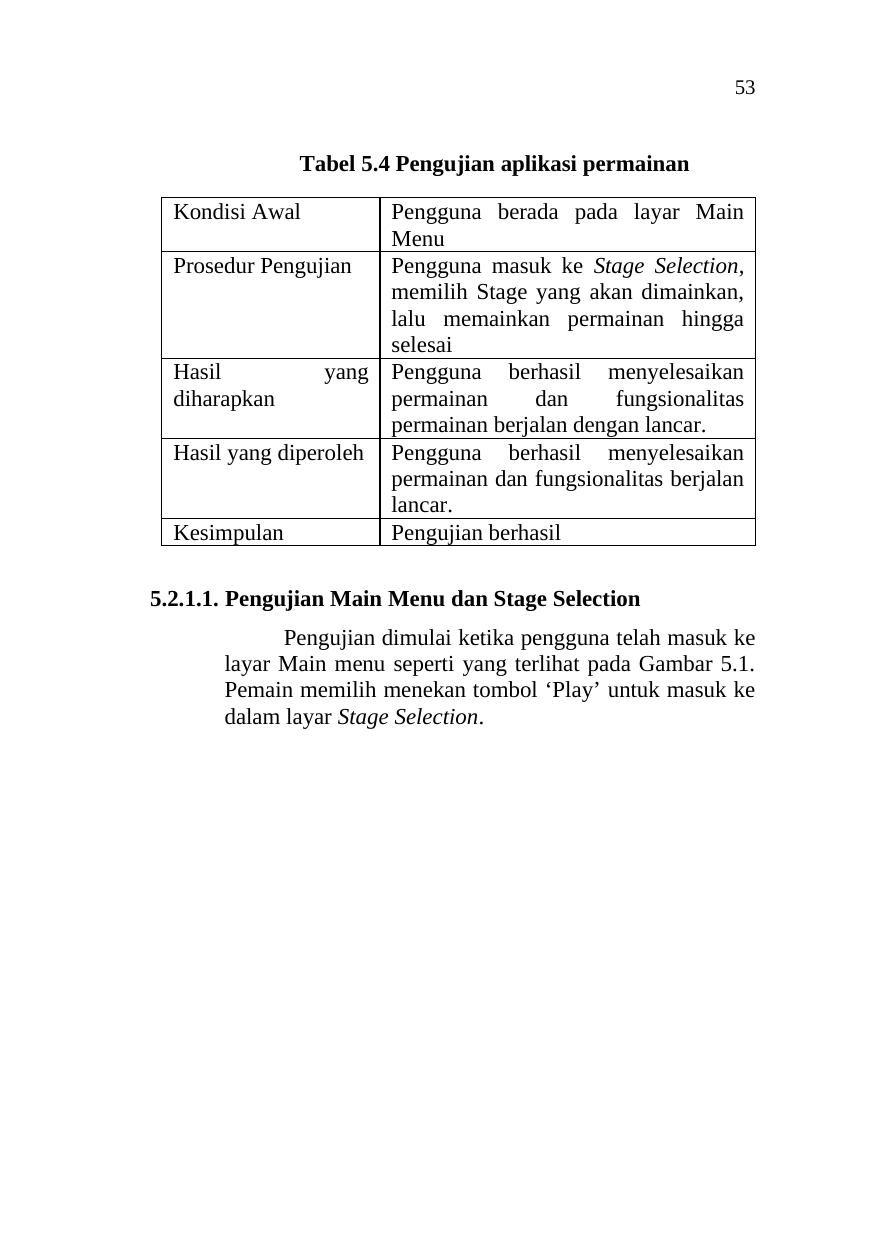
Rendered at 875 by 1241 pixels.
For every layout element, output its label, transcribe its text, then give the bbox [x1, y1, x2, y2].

text Pengujian dimulai ketika pengguna telah masuk ke layar Main menu seperti yang terlihat pada Gambar 5.1. Pemain memilih menekan tombol ‘Play’ untuk masuk ke dalam layar Stage Selection. [224, 624, 756, 729]
table_cell Kesimpulan [162, 519, 379, 545]
subtitle Pengujian Main Menu dan Stage Selection [150, 585, 756, 611]
table_cell Pengguna masuk ke Stage Selection, memilih Stage yang akan dimainkan, lalu memainkan permainan hingga selesai [381, 252, 755, 357]
table_cell Pengguna berhasil menyelesaikan permainan dan fungsionalitas berjalan lancar. [381, 439, 755, 518]
table_cell Prosedur Pengujian [162, 252, 379, 357]
table_cell Hasil yang diharapkan [162, 359, 379, 437]
table_cell Pengujian berhasil [381, 519, 755, 545]
table_cell Hasil yang diperoleh [162, 439, 379, 518]
table_header Kondisi Awal [162, 198, 379, 251]
table_cell Pengguna berhasil menyelesaikan permainan dan fungsionalitas permainan berjalan dengan lancar. [381, 359, 755, 437]
table_header Pengguna berada pada layar Main Menu [381, 198, 755, 251]
